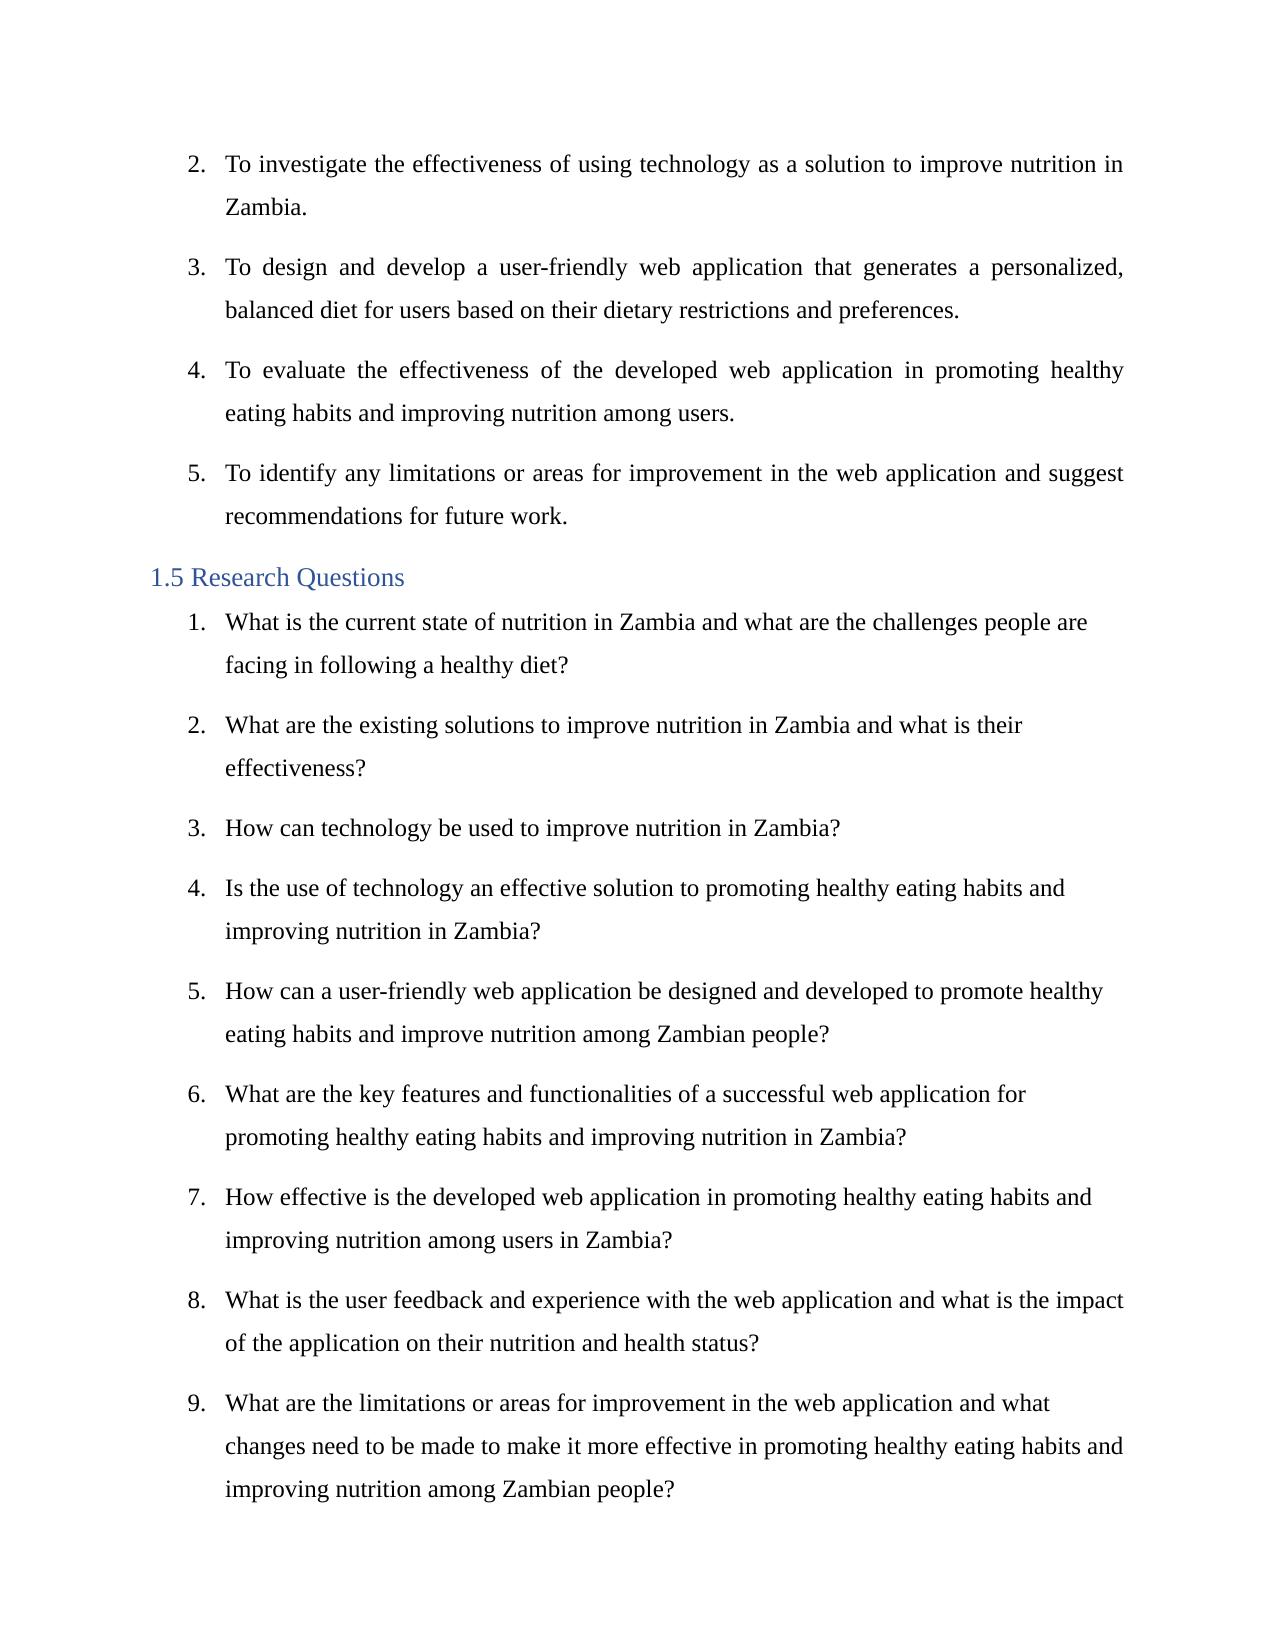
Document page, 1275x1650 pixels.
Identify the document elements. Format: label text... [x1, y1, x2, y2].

list To design and develop a user-friendly web application that generates a personalized, balanced diet for users based on their dietary restrictions and preferences. [187, 252, 1125, 324]
list How can a user-friendly web application be designed and developed to promote healthy eating habits and improve nutrition among Zambian people? [187, 976, 1125, 1048]
list Is the use of technology an effective solution to promoting healthy eating habits and improving nutrition in Zambia? [187, 873, 1125, 945]
list How can technology be used to improve nutrition in Zambia? [187, 813, 1125, 842]
list What is the user feedback and experience with the web application and what is the impact of the application on their nutrition and health status? [187, 1285, 1125, 1357]
list To evaluate the effectiveness of the developed web application in promoting healthy eating habits and improving nutrition among users. [187, 355, 1125, 427]
list What are the limitations or areas for improvement in the web application and what changes need to be made to make it more effective in promoting healthy eating habits and improving nutrition among Zambian people? [187, 1388, 1125, 1503]
list What are the key features and functionalities of a successful web application for promoting healthy eating habits and improving nutrition in Zambia? [187, 1079, 1125, 1151]
list What is the current state of nutrition in Zambia and what are the challenges people are facing in following a healthy diet? [187, 607, 1125, 679]
list To investigate the effectiveness of using technology as a solution to improve nutrition in Zambia. [187, 149, 1125, 221]
list What are the existing solutions to improve nutrition in Zambia and what is their effectiveness? [187, 710, 1125, 782]
list How effective is the developed web application in promoting healthy eating habits and improving nutrition among users in Zambia? [187, 1182, 1125, 1254]
list To identify any limitations or areas for improvement in the web application and suggest recommendations for future work. [187, 458, 1125, 530]
subtitle 1.5 Research Questions [150, 561, 1125, 592]
